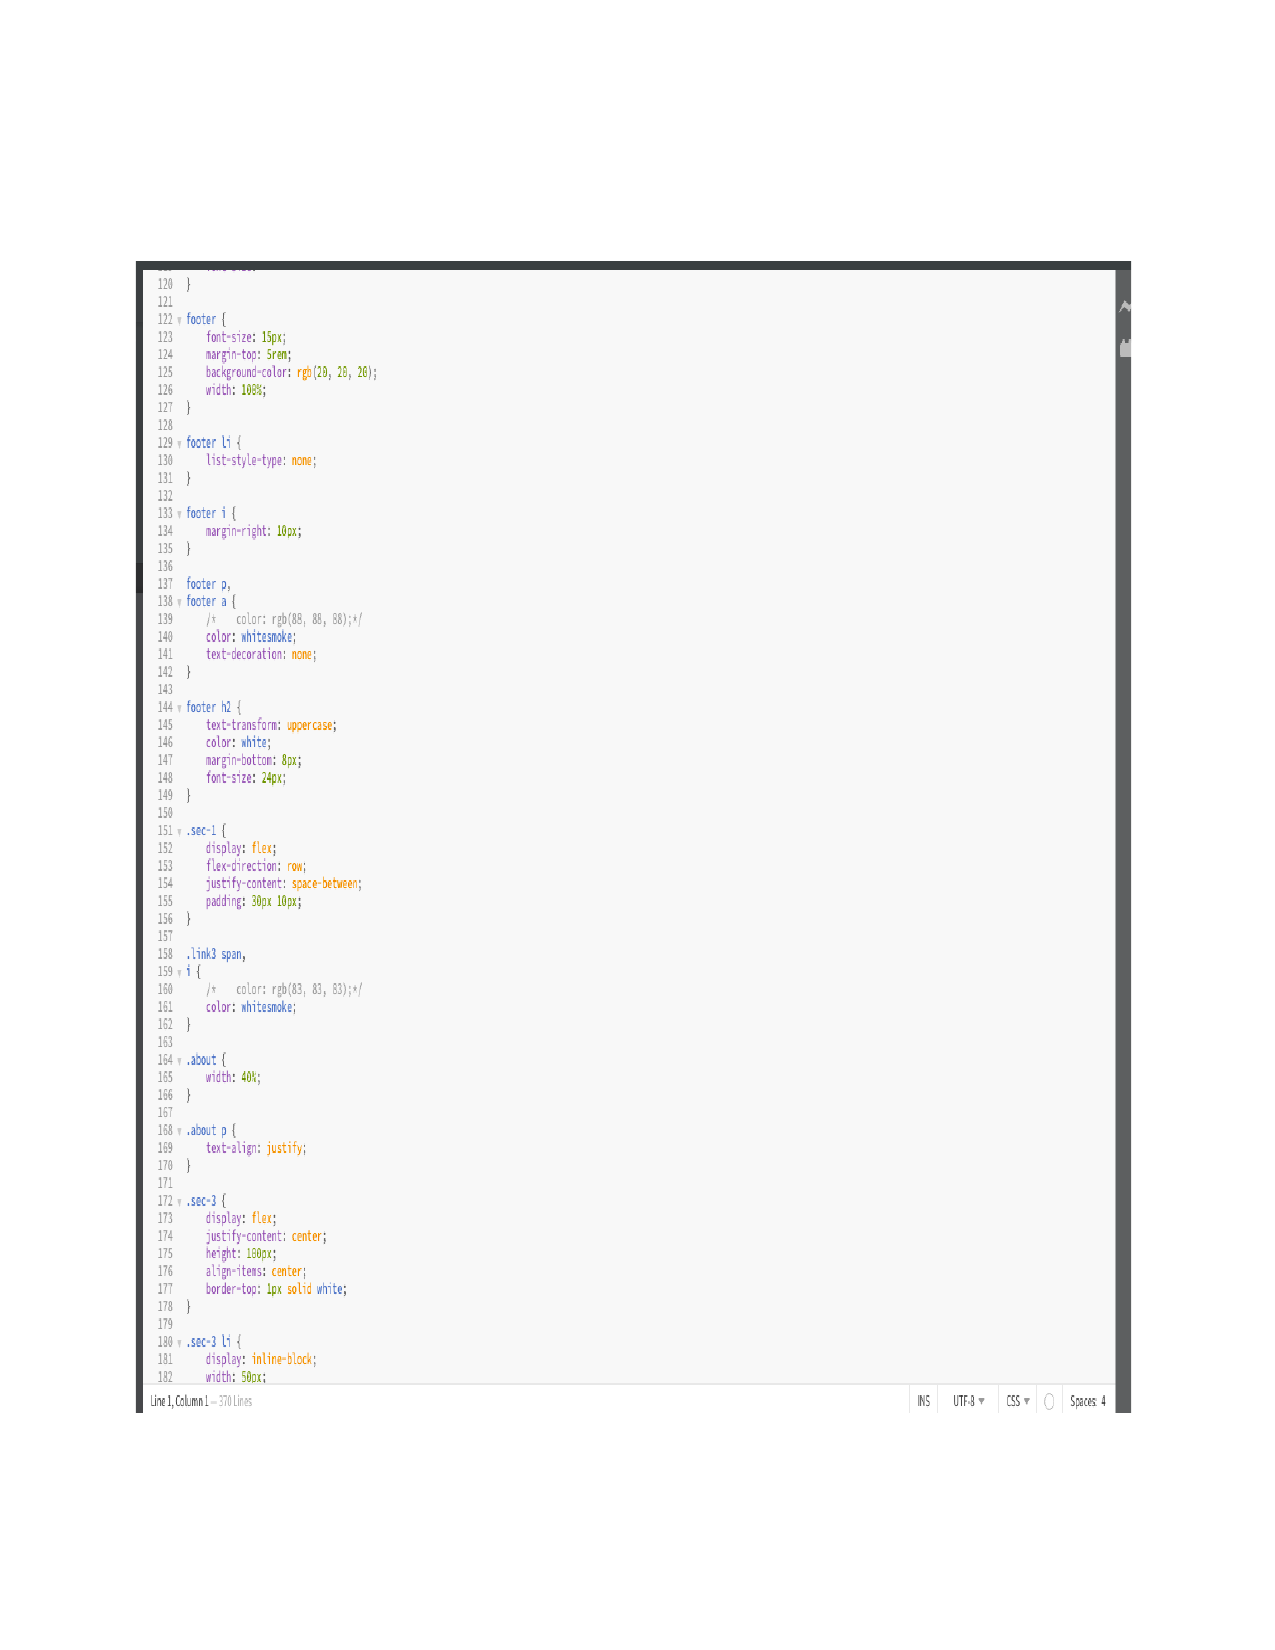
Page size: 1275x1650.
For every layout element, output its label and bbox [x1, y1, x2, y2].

picture [135, 261, 1130, 1412]
